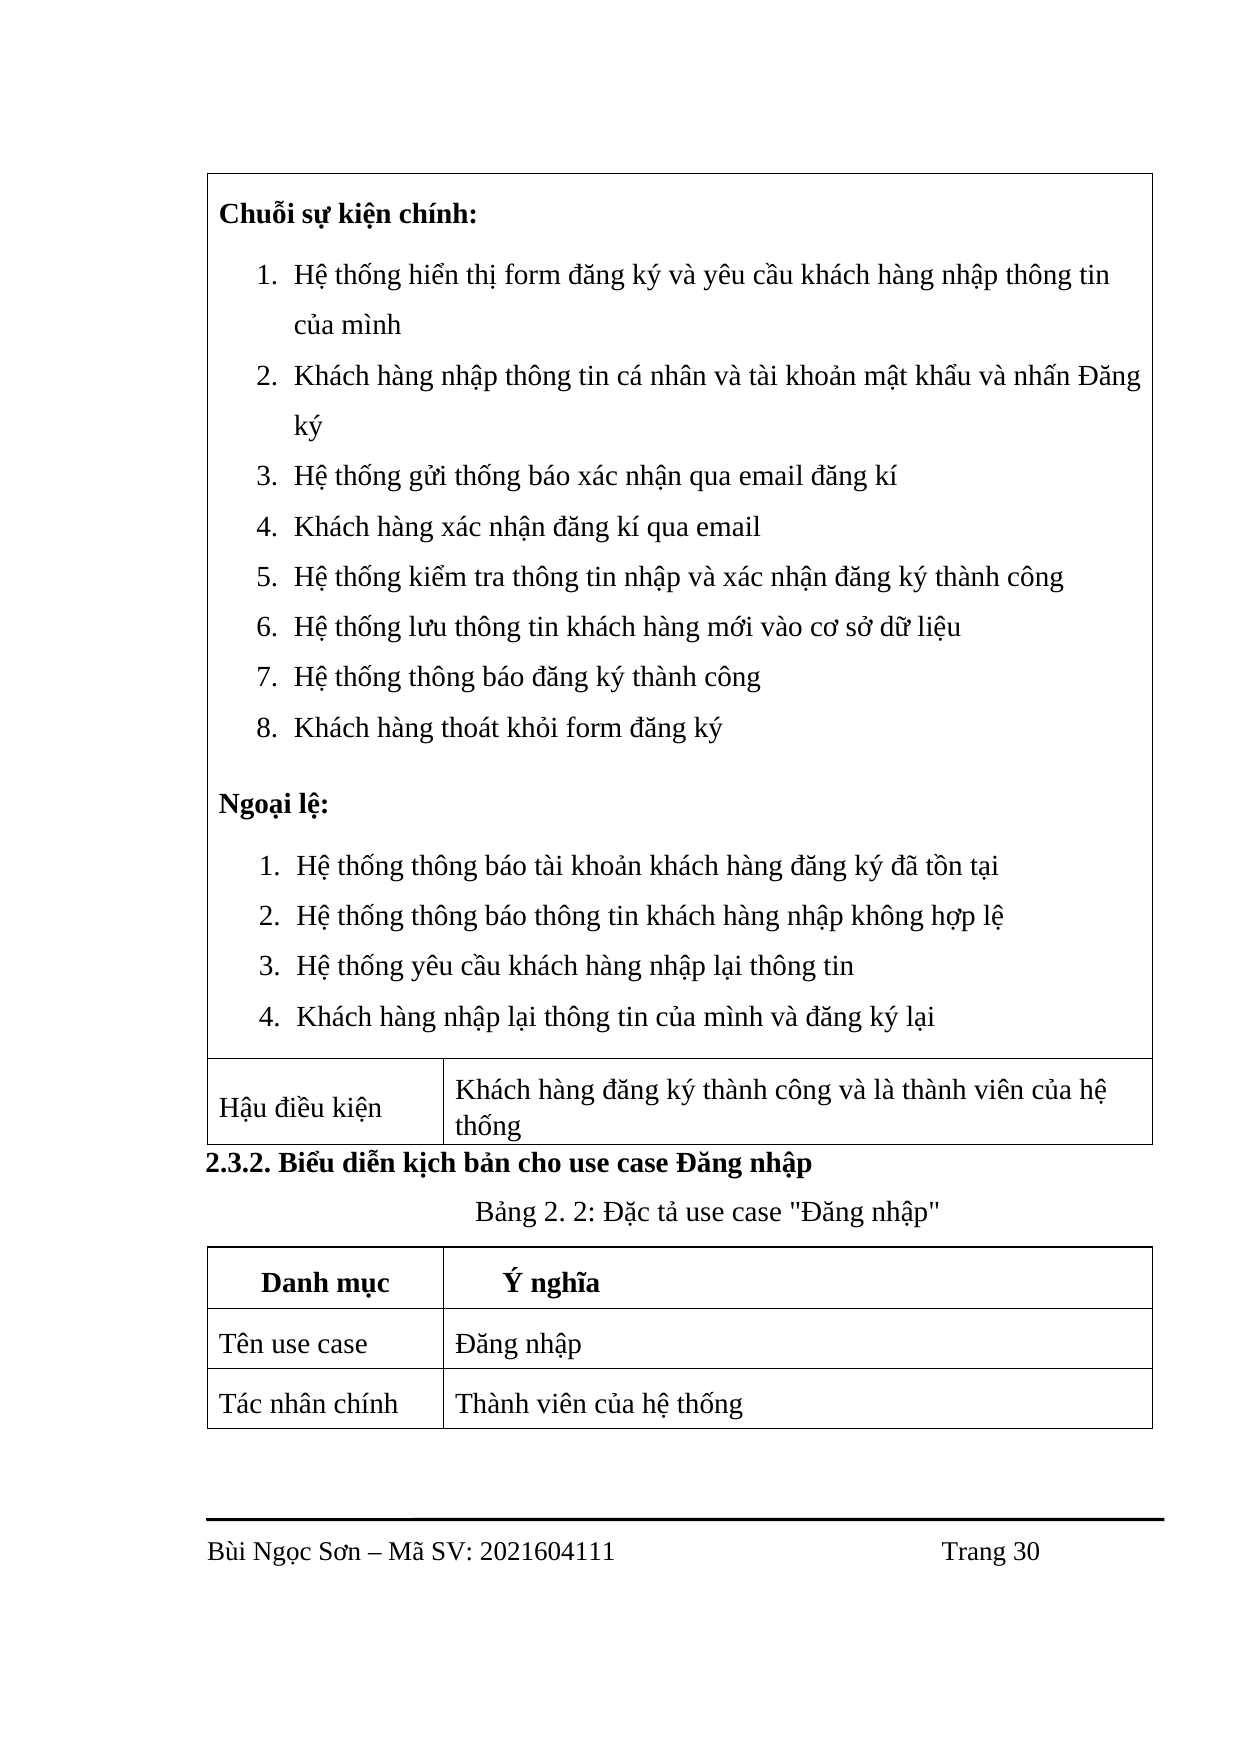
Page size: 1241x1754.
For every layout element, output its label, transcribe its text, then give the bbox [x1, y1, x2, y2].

table_cell Chuỗi sự kiện chính: Hệ thống hiển thị form đăng ký và yêu cầu khách hàng nhập thông tin của mình Khách hàng nhập thông tin cá nhân và tài khoản mật khẩu và nhấn Đăng ký Hệ thống gửi thống báo xác nhận qua email đăng kí Khách hàng xác nhận đăng kí qua email Hệ thống kiểm tra thông tin nhập và xác nhận đăng ký thành công Hệ thống lưu thông tin khách hàng mới vào cơ sở dữ liệu Hệ thống thông báo đăng ký thành công Khách hàng thoát khỏi form đăng ký Ngoại lệ: Hệ thống thông báo tài khoản khách hàng đăng ký đã tồn tại Hệ thống thông báo thông tin khách hàng nhập không hợp lệ Hệ thống yêu cầu khách hàng nhập lại thông tin Khách hàng nhập lại thông tin của mình và đăng ký lại [208, 174, 1152, 1058]
table_cell Đăng nhập [444, 1309, 1152, 1368]
table_header Danh mục [208, 1248, 443, 1307]
table_header Ý nghĩa [444, 1248, 1152, 1307]
subtitle 2.3.2. Biểu diễn kịch bản cho use case Đăng nhập [205, 1145, 1122, 1179]
table_cell Thành viên của hệ thống [444, 1369, 1152, 1428]
table_cell Khách hàng đăng ký thành công và là thành viên của hệ thống [444, 1059, 1152, 1144]
table_cell Tác nhân chính [208, 1369, 443, 1428]
table_cell Tên use case [208, 1309, 443, 1368]
table_cell Hậu điều kiện [208, 1059, 443, 1144]
